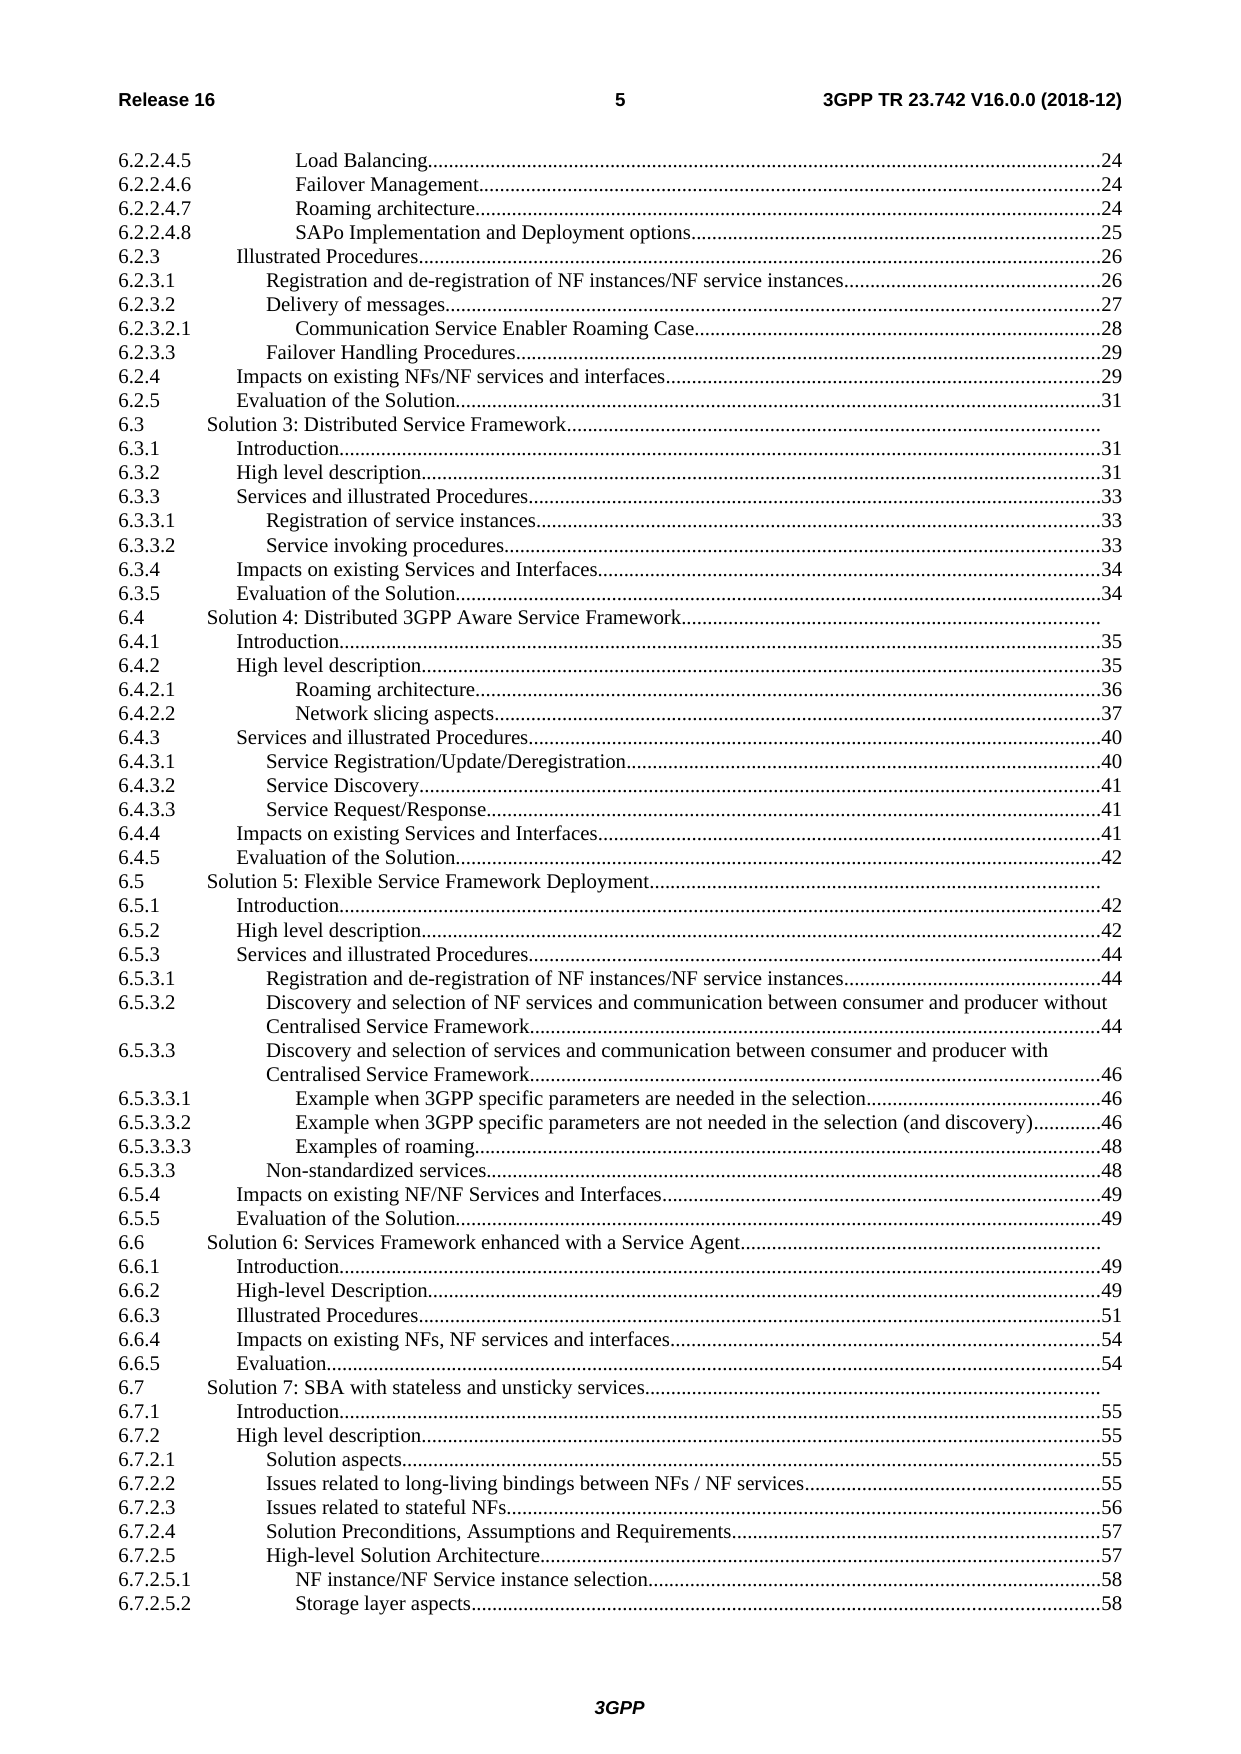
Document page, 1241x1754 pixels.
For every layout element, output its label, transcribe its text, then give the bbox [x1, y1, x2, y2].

text 6.7.1 Introduction 55 [118, 1399, 1122, 1423]
text 6.6.2 High-level Description 49 [118, 1278, 1122, 1302]
text 6.3.2 High level description 31 [118, 460, 1122, 484]
text 6.5.3.3 Discovery and selection of services and communication between consumer and producer with Centralised Service Framework 46 [118, 1038, 1122, 1086]
text 6.2.3.2.1 Communication Service Enabler Roaming Case 28 [118, 316, 1122, 340]
text 6.4 Solution 4: Distributed 3GPP Aware Service Framework 34 [118, 605, 1078, 629]
text 6.5.3.3 Non-standardized services 48 [118, 1158, 1122, 1182]
text 6.5.4 Impacts on existing NF/NF Services and Interfaces 49 [118, 1182, 1122, 1206]
text 6.4.2.1 Roaming architecture 36 [118, 677, 1122, 701]
text 6.5 Solution 5: Flexible Service Framework Deployment 42 [118, 869, 1078, 893]
text 6.4.2 High level description 35 [118, 653, 1122, 677]
text 6.4.3 Services and illustrated Procedures 40 [118, 725, 1122, 749]
text 6.4.3.3 Service Request/Response 41 [118, 797, 1122, 821]
text 6.3.4 Impacts on existing Services and Interfaces 34 [118, 557, 1122, 581]
text 6.7.2.3 Issues related to stateful NFs 56 [118, 1495, 1122, 1519]
text 6.7.2.2 Issues related to long-living bindings between NFs / NF services 55 [118, 1471, 1122, 1495]
text 6.5.3.3.1 Example when 3GPP specific parameters are needed in the selection 46 [118, 1086, 1122, 1110]
text 6.2.2.4.7 Roaming architecture 24 [118, 196, 1122, 220]
text 6.3.3 Services and illustrated Procedures 33 [118, 484, 1122, 508]
text 6.4.3.1 Service Registration/Update/Deregistration 40 [118, 749, 1122, 773]
text 6.2.2.4.6 Failover Management 24 [118, 172, 1122, 196]
text 6.3 Solution 3: Distributed Service Framework 31 [118, 412, 1078, 436]
text 6.5.5 Evaluation of the Solution 49 [118, 1206, 1122, 1230]
text 6.6.1 Introduction 49 [118, 1254, 1122, 1278]
text 6.4.3.2 Service Discovery 41 [118, 773, 1122, 797]
text 6.4.4 Impacts on existing Services and Interfaces 41 [118, 821, 1122, 845]
text 6.7.2.5.2 Storage layer aspects 58 [118, 1591, 1122, 1615]
text 6.6 Solution 6: Services Framework enhanced with a Service Agent 49 [118, 1230, 1078, 1254]
text 6.3.5 Evaluation of the Solution 34 [118, 581, 1122, 605]
text 6.2.5 Evaluation of the Solution 31 [118, 388, 1122, 412]
text 6.2.3 Illustrated Procedures 26 [118, 244, 1122, 268]
text 6.6.5 Evaluation 54 [118, 1351, 1122, 1375]
text 6.2.3.1 Registration and de-registration of NF instances/NF service instances 26 [118, 268, 1122, 292]
text 6.4.1 Introduction 35 [118, 629, 1122, 653]
text 6.2.3.2 Delivery of messages 27 [118, 292, 1122, 316]
text 6.5.3.2 Discovery and selection of NF services and communication between consumer and producer without Centralised Service Framework 44 [118, 990, 1122, 1038]
text 6.3.3.1 Registration of service instances 33 [118, 508, 1122, 532]
text 6.7 Solution 7: SBA with stateless and unsticky services 55 [118, 1375, 1078, 1399]
text 6.4.2.2 Network slicing aspects 37 [118, 701, 1122, 725]
text 6.2.3.3 Failover Handling Procedures 29 [118, 340, 1122, 364]
text 6.5.3.3.2 Example when 3GPP specific parameters are not needed in the selection (and discovery) 46 [118, 1110, 1122, 1134]
text 6.7.2.5 High-level Solution Architecture 57 [118, 1543, 1122, 1567]
text 6.6.4 Impacts on existing NFs, NF services and interfaces 54 [118, 1327, 1122, 1351]
text 6.6.3 Illustrated Procedures 51 [118, 1302, 1122, 1327]
text 6.5.3.3.3 Examples of roaming 48 [118, 1134, 1122, 1158]
text 6.7.2 High level description 55 [118, 1423, 1122, 1447]
text 6.7.2.5.1 NF instance/NF Service instance selection 58 [118, 1567, 1122, 1591]
text 6.5.3.1 Registration and de-registration of NF instances/NF service instances 44 [118, 966, 1122, 990]
text 6.5.3 Services and illustrated Procedures 44 [118, 942, 1122, 966]
text 6.2.2.4.5 Load Balancing 24 [118, 147, 1122, 172]
text 6.5.1 Introduction 42 [118, 893, 1122, 917]
text 6.4.5 Evaluation of the Solution 42 [118, 845, 1122, 869]
text 6.7.2.4 Solution Preconditions, Assumptions and Requirements 57 [118, 1519, 1122, 1543]
text 6.7.2.1 Solution aspects 55 [118, 1447, 1122, 1471]
text 6.3.1 Introduction 31 [118, 436, 1122, 460]
text 6.2.4 Impacts on existing NFs/NF services and interfaces 29 [118, 364, 1122, 388]
text 6.2.2.4.8 SAPo Implementation and Deployment options 25 [118, 220, 1122, 244]
text 6.5.2 High level description 42 [118, 917, 1122, 942]
text 6.3.3.2 Service invoking procedures 33 [118, 532, 1122, 557]
